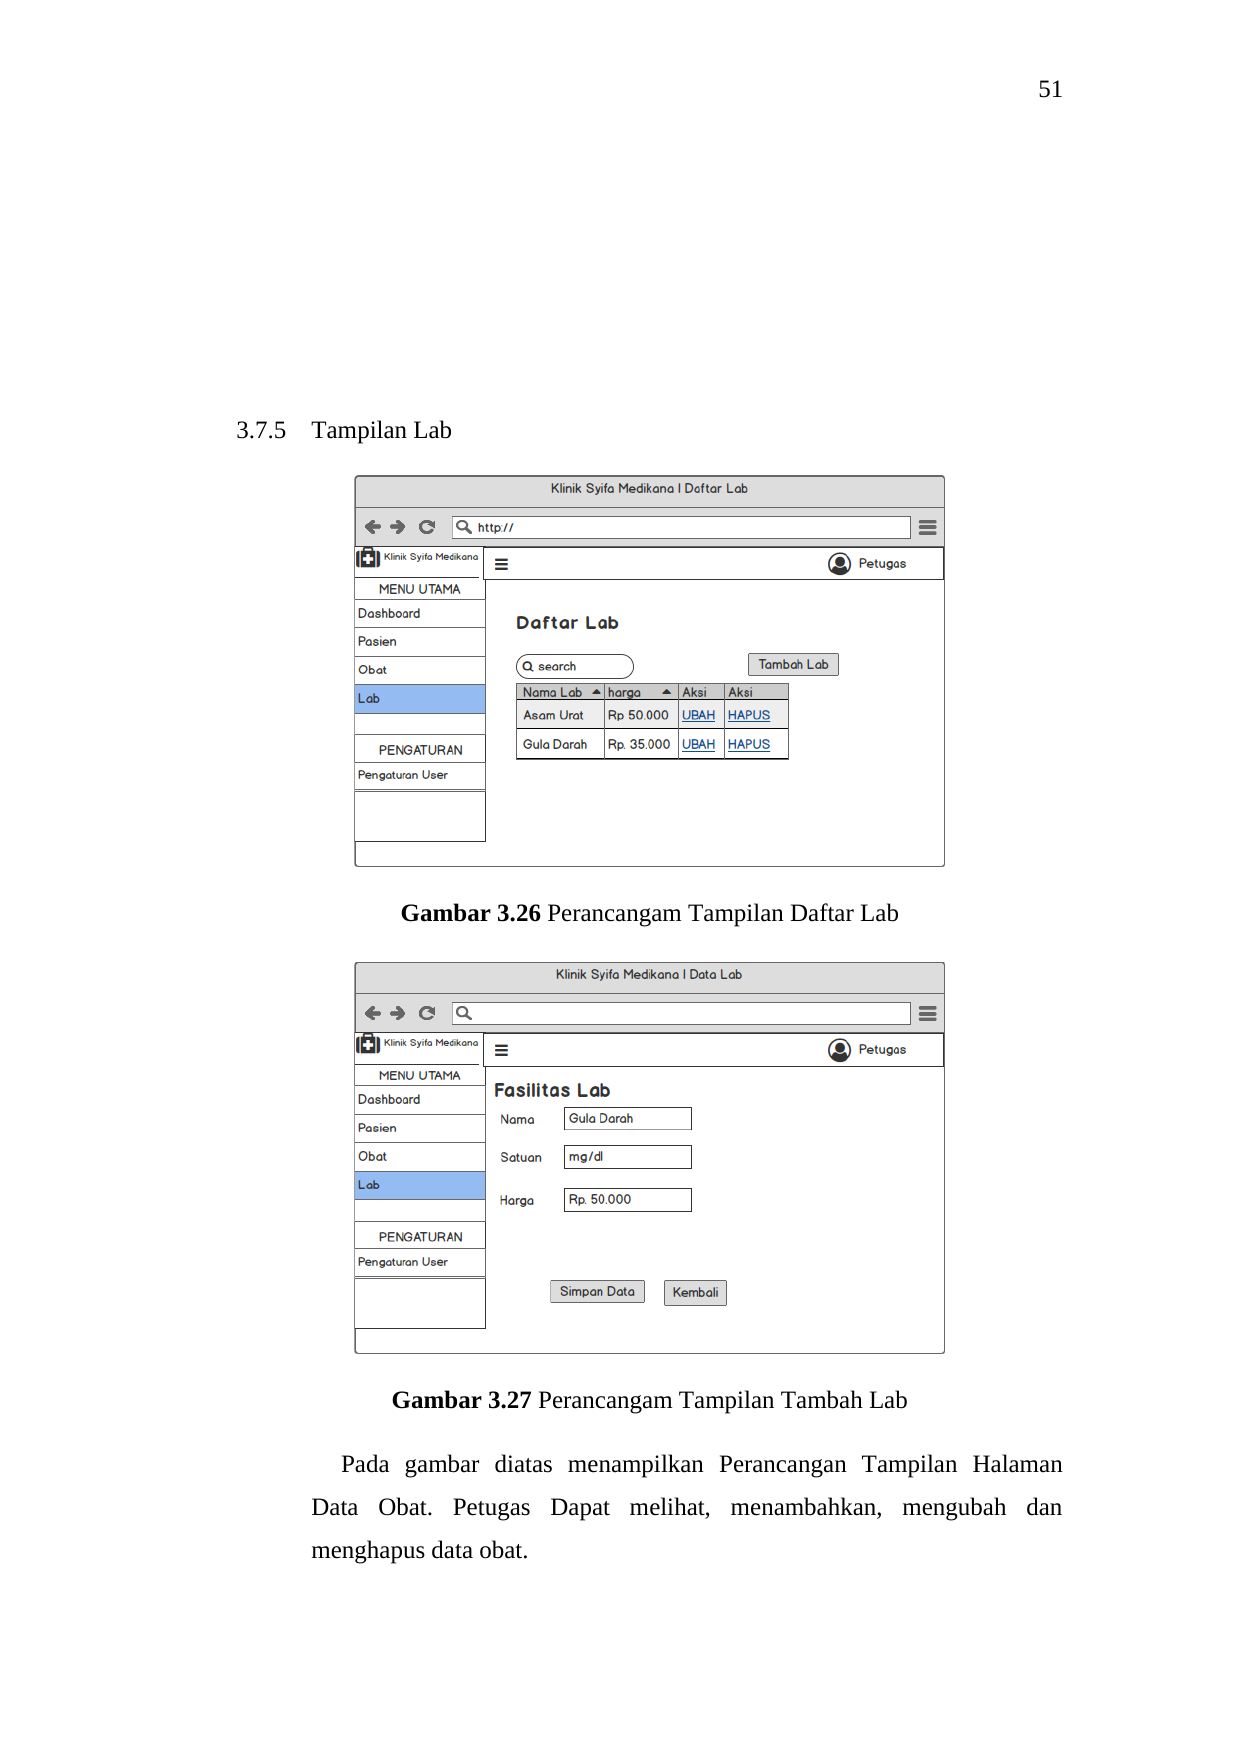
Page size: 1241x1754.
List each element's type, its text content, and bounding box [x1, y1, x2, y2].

picture [354, 475, 945, 867]
text Gambar 3.27 Perancangam Tampilan Tambah Lab [236, 1385, 1063, 1413]
text Gambar 3.26 Perancangam Tampilan Daftar Lab [236, 898, 1063, 927]
text Pada gambar diatas menampilkan Perancangan Tampilan Halaman Data Obat. Petugas Dapat melihat, menambahkan, mengubah dan menghapus data obat. [311, 1449, 1063, 1564]
list Tampilan Lab [236, 416, 1063, 444]
picture [354, 962, 945, 1354]
